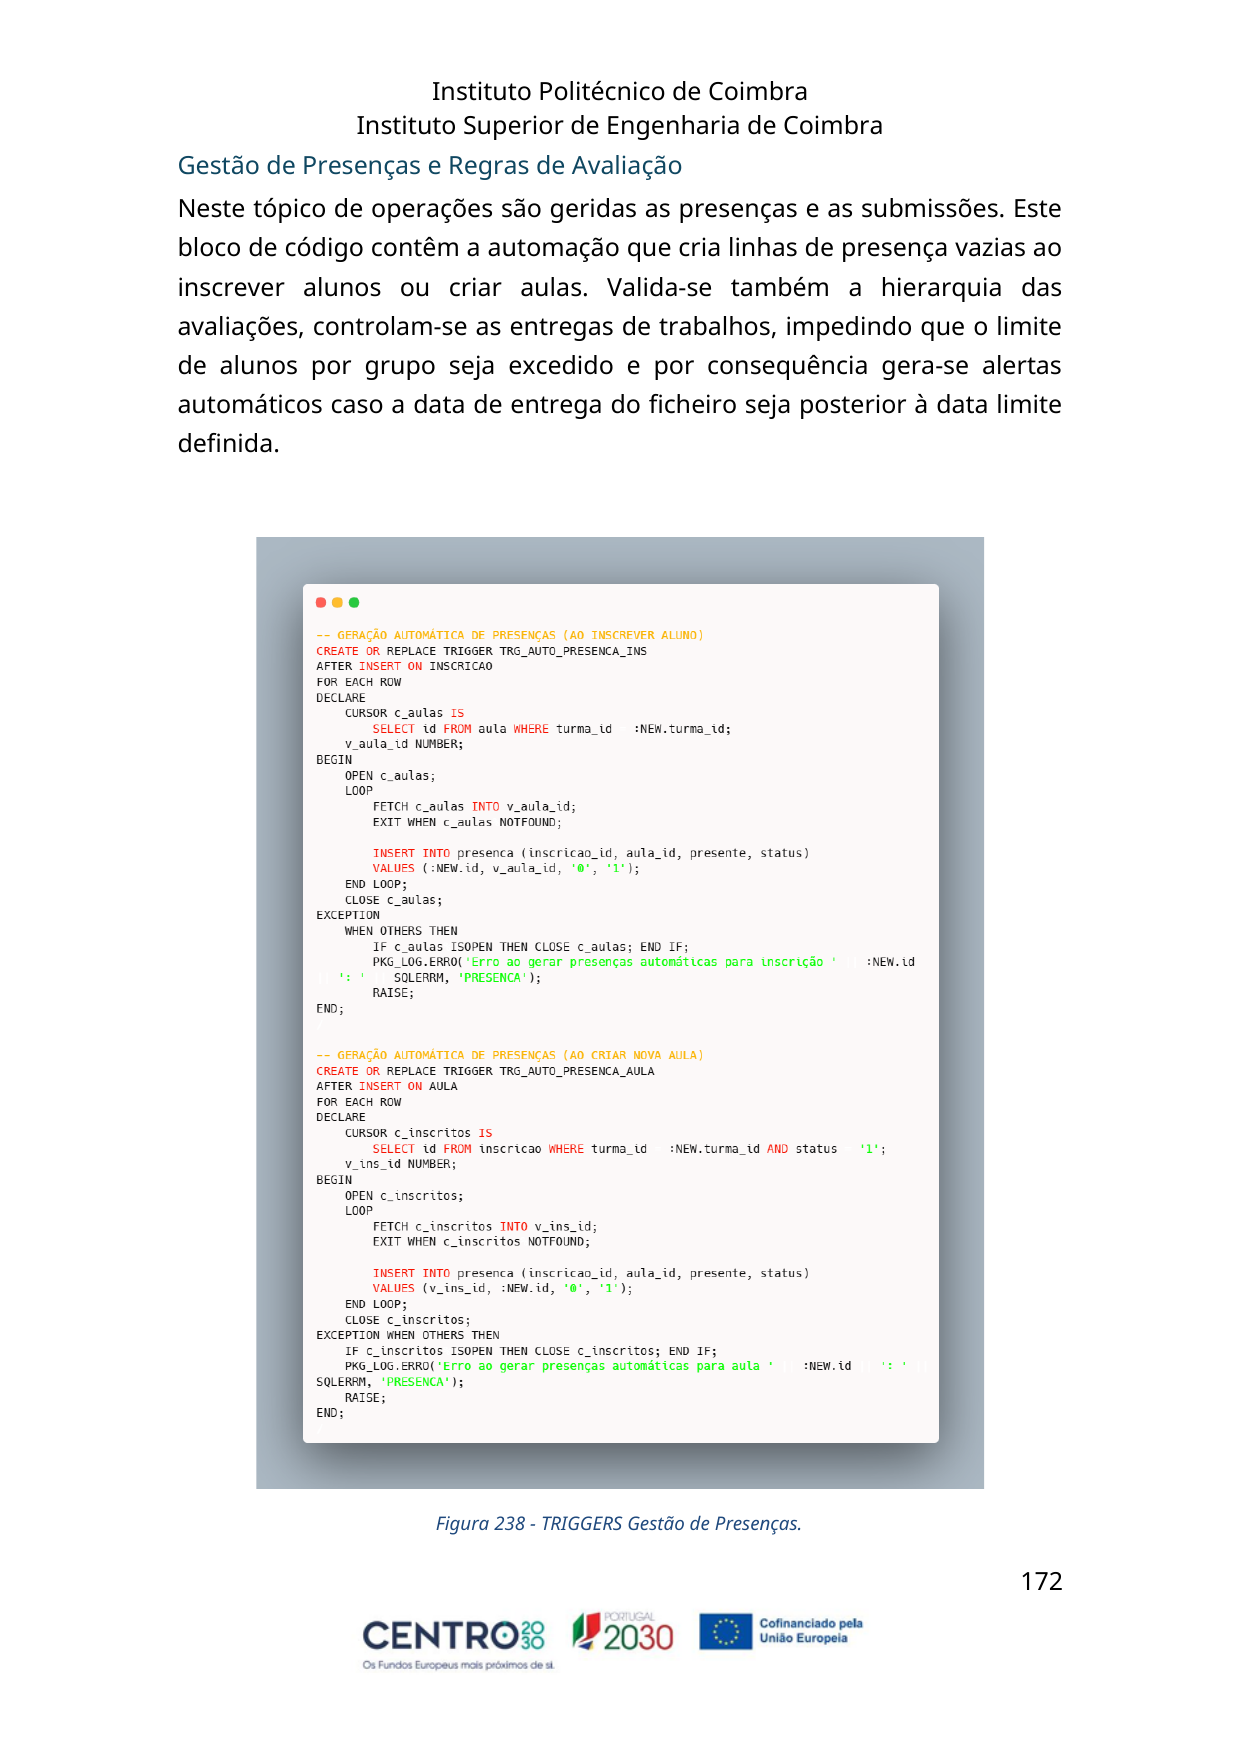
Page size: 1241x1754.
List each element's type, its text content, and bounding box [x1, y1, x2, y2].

subtitle Gestão de Presenças e Regras de Avaliação [177, 148, 1063, 182]
picture [256, 537, 985, 1489]
text Neste tópico de operações são geridas as presenças e as submissões. Este bloco de código contêm a automação que cria linhas de presença vazias ao inscrever alunos ou criar aulas. Valida-se também a hierarquia das avaliações, controlam-se as entregas de trabalhos, impedindo que o limite de alunos por grupo seja excedido e por consequência gera-se alertas automáticos caso a data de entrega do ficheiro seja posterior à data limite definida. [177, 191, 1063, 460]
picture [349, 1597, 891, 1681]
